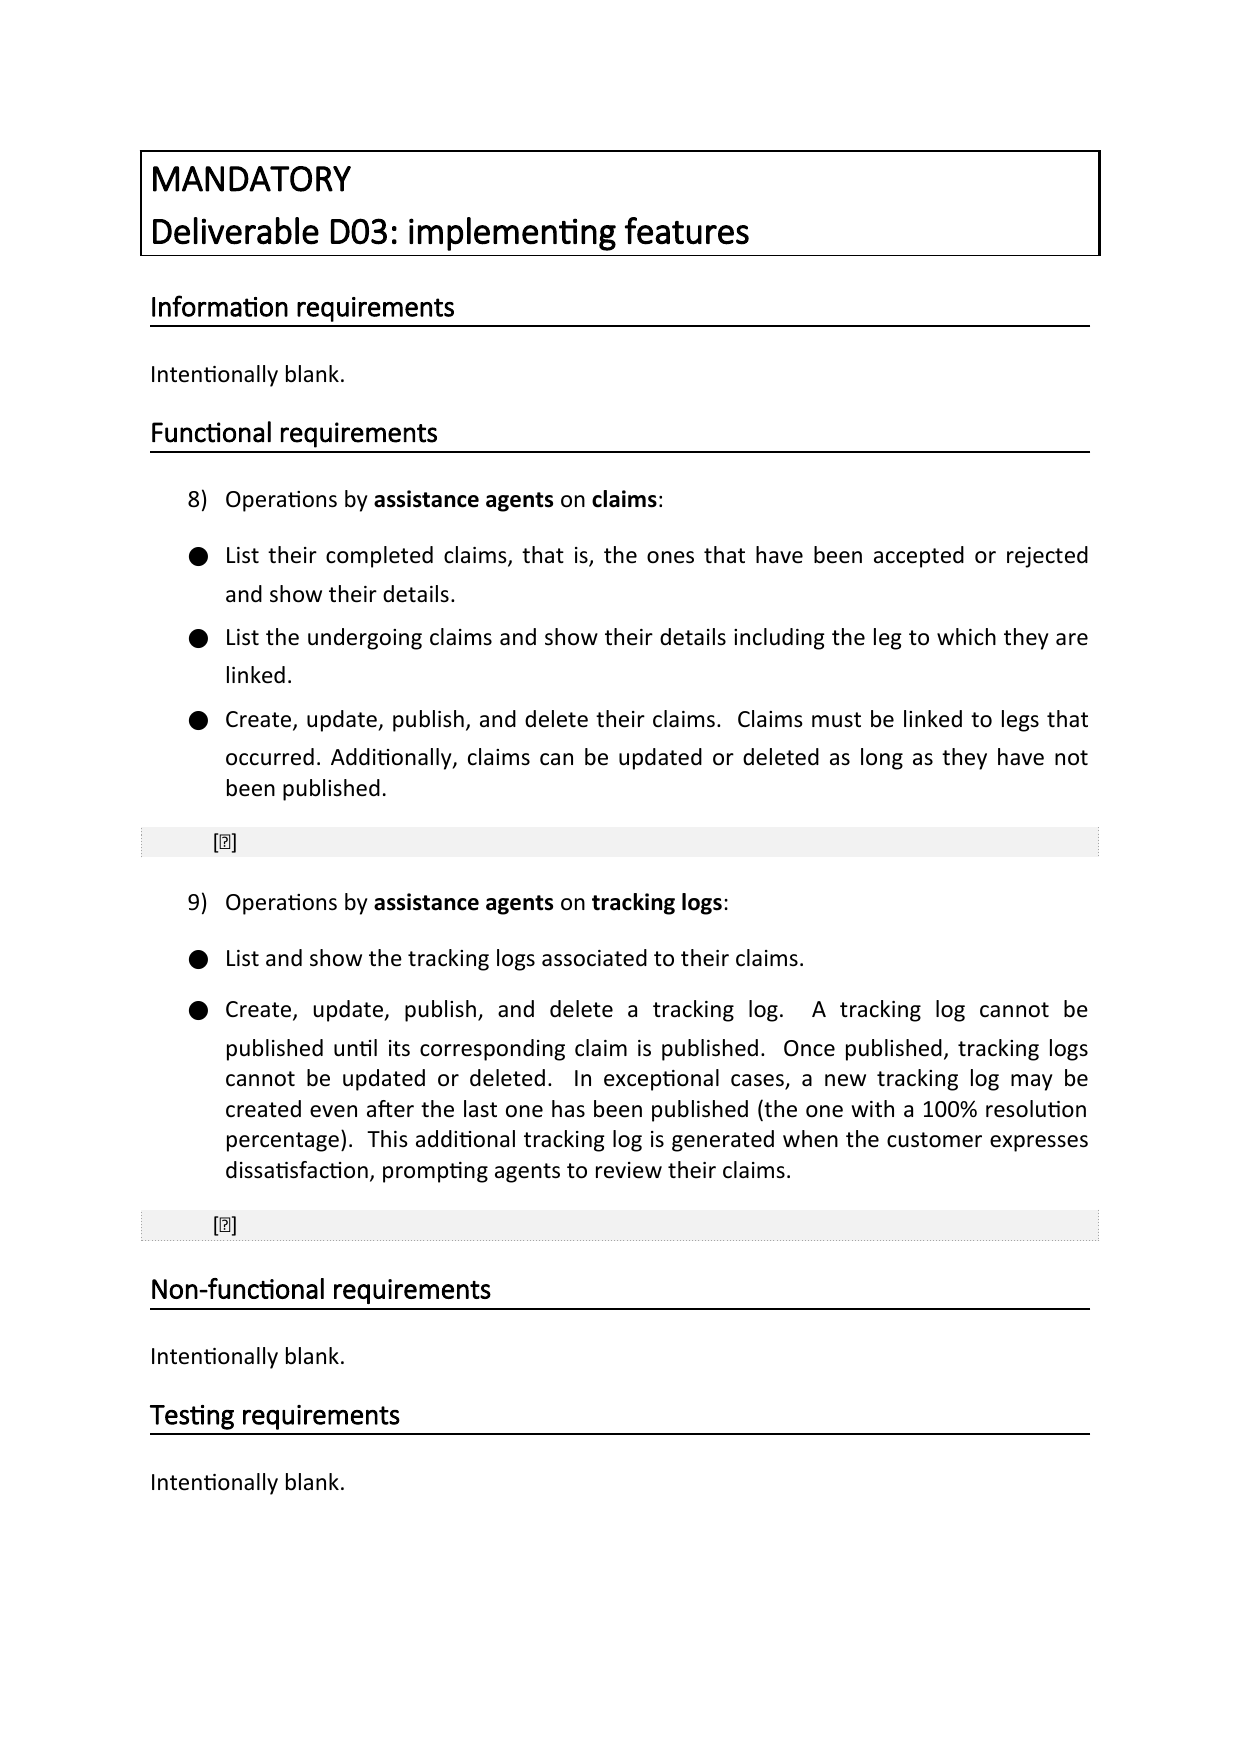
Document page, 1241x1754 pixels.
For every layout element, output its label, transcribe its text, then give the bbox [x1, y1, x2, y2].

subtitle Non-functional requirements [150, 1270, 1090, 1308]
subtitle MANDATORY Deliverable D03: implementing features [142, 152, 1098, 255]
text [✅] [141, 827, 1099, 857]
subtitle Information requirements [150, 288, 1090, 325]
list List the undergoing claims and show their details including the leg to which they are linked. [187, 608, 1090, 690]
list List their completed claims, that is, the ones that have been accepted or rejected and show their details. [187, 526, 1090, 608]
text Intentionally blank. [150, 358, 1090, 388]
text Intentionally blank. [150, 1466, 1090, 1496]
subtitle Testing requirements [150, 1396, 1090, 1433]
list Create, update, publish, and delete a tracking log. A tracking log cannot be published until its corresponding claim is published. Once published, tracking logs cannot be updated or deleted. In exceptional cases, a new tracking log may be created even after the last one has been published (the one with a 100% resolution percentage). This additional tracking log is generated when the customer expresses dissatisfaction, prompting agents to review their claims. [187, 981, 1090, 1185]
text [✅] [141, 1210, 1099, 1241]
list Operations by assistance agents on tracking logs: [187, 887, 1090, 917]
list Create, update, publish, and delete their claims. Claims must be linked to legs that occurred. Additionally, claims can be updated or deleted as long as they have not been published. [187, 690, 1090, 802]
subtitle Functional requirements [150, 413, 1090, 451]
list List and show the tracking logs associated to their claims. [187, 929, 1090, 981]
text Intentionally blank. [150, 1340, 1090, 1371]
list Operations by assistance agents on claims: [187, 483, 1090, 514]
